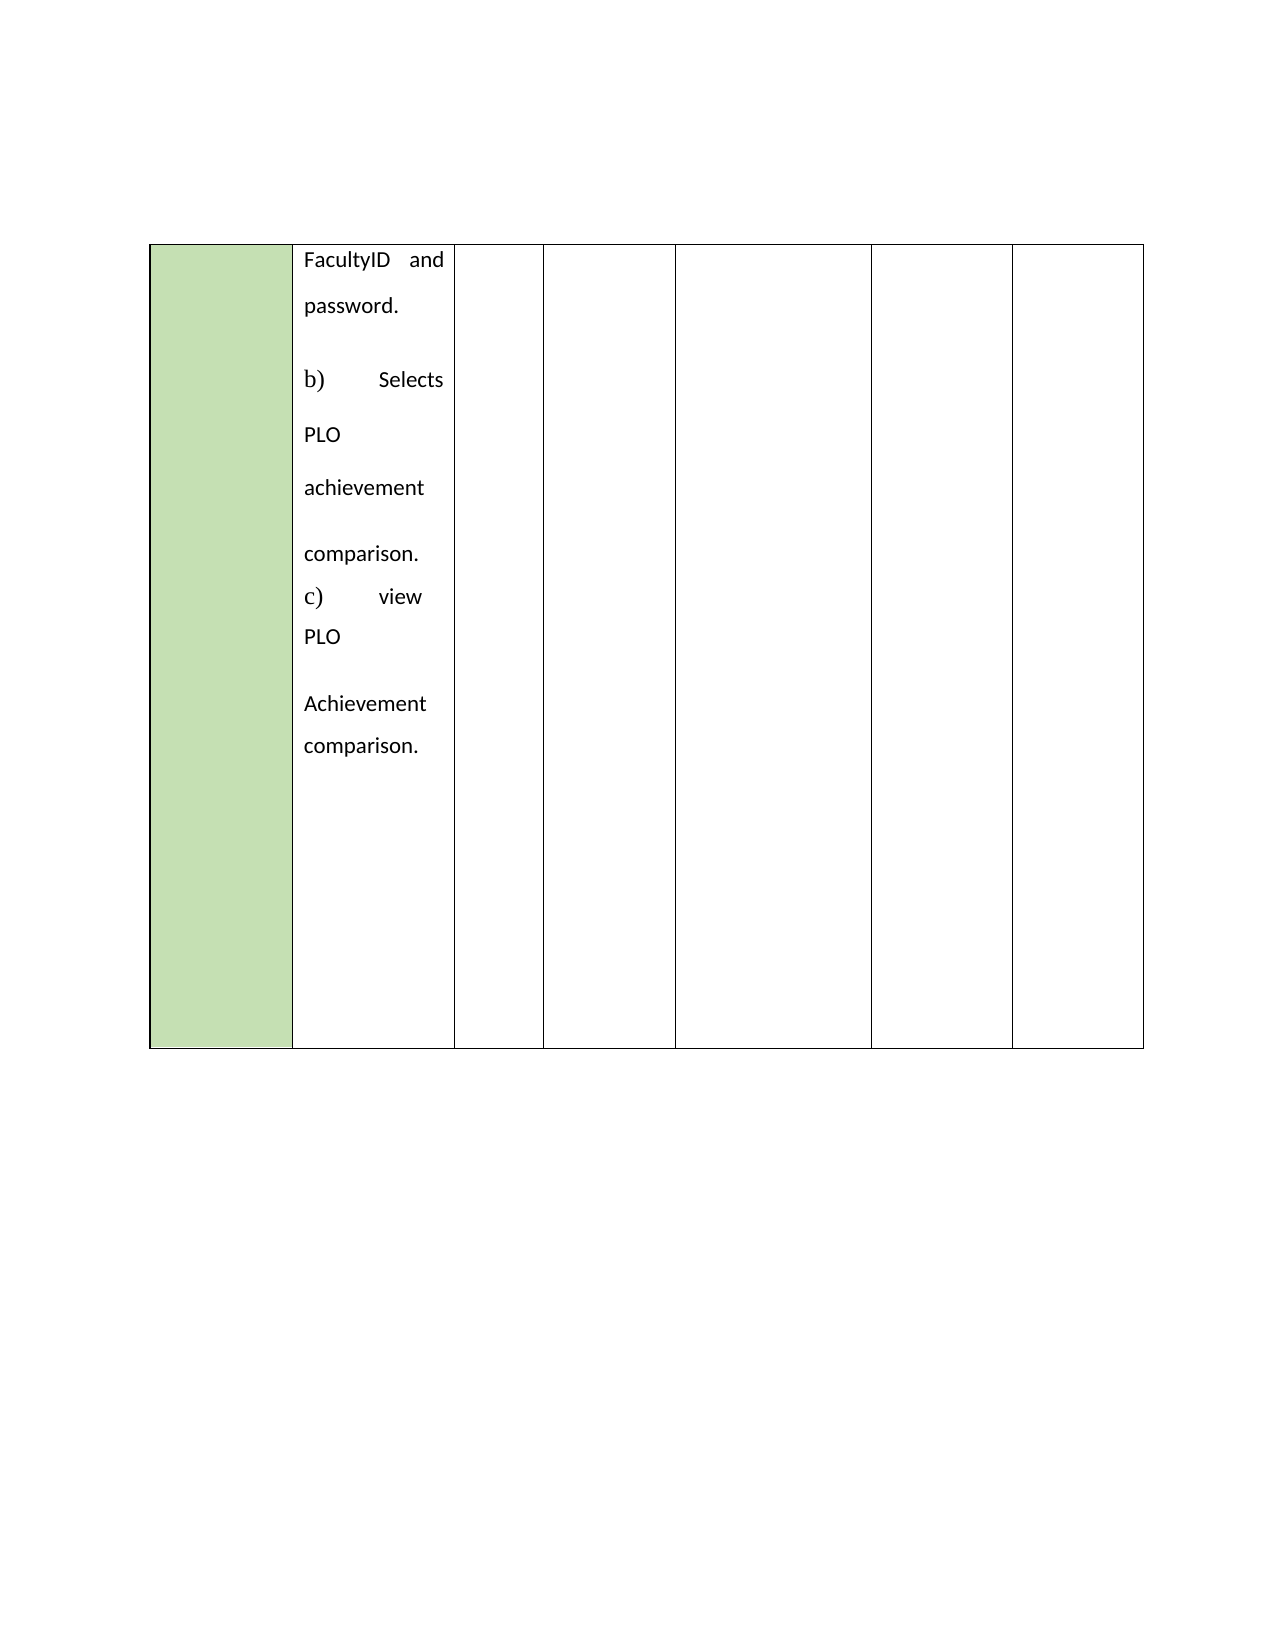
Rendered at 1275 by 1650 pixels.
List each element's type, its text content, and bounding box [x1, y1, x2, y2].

table_header [151, 245, 292, 1047]
table_header [872, 245, 1012, 1047]
table_header FacultyID and password. Selects PLO achievement comparison. view PLO Achievement comparison. [293, 245, 454, 1047]
table_header [455, 245, 543, 1047]
table_header [544, 245, 675, 1047]
table_header [676, 245, 871, 1047]
table_header [1013, 245, 1143, 1047]
